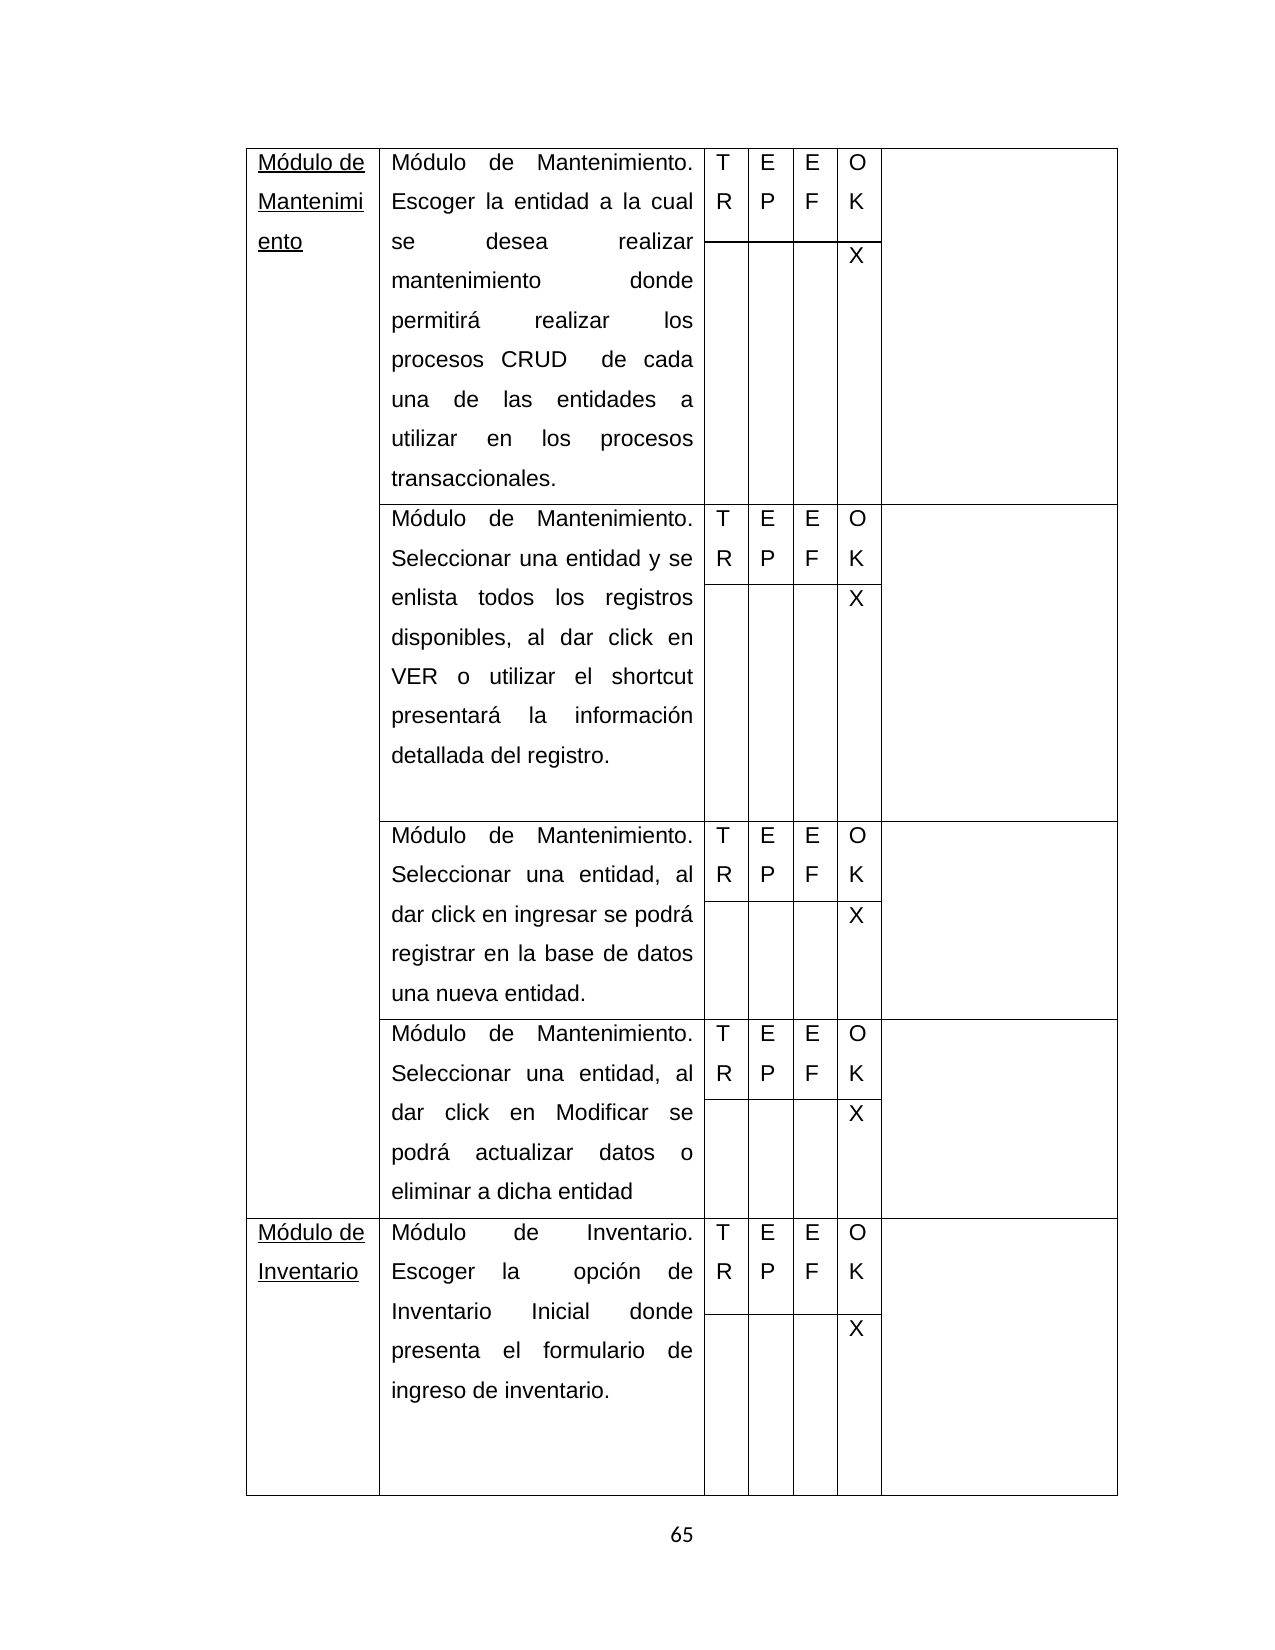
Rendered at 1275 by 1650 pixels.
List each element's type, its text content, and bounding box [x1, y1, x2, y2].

table_cell Módulo de Inventario. Escoger la opción de Inventario Inicial donde presenta el formulario de ingreso de inventario. [380, 1219, 704, 1495]
table_cell OK [838, 1020, 881, 1099]
table_cell [794, 1315, 837, 1495]
table_cell EP [749, 505, 793, 584]
table_cell [749, 585, 793, 821]
table_cell OK [838, 149, 881, 241]
table_cell [794, 902, 837, 1019]
table_cell [749, 1315, 793, 1495]
table_cell X [838, 1100, 881, 1218]
table_cell EF [794, 822, 837, 901]
table_cell [705, 1315, 748, 1495]
table_cell TR [705, 1020, 748, 1099]
table_cell OK [838, 1219, 881, 1314]
table_cell X [838, 585, 881, 821]
table_cell [794, 1100, 837, 1218]
table_cell TR [705, 149, 748, 241]
table_cell [882, 505, 1117, 821]
table_cell Módulo de Mantenimiento. Seleccionar una entidad, al dar click en Modificar se podrá actualizar datos o eliminar a dicha entidad [380, 1020, 704, 1218]
table_cell EF [794, 1020, 837, 1099]
table_cell [749, 1100, 793, 1218]
table_cell [705, 585, 748, 821]
table_cell [882, 1020, 1117, 1218]
table_cell [882, 822, 1117, 1019]
table_cell EF [794, 149, 837, 241]
table_cell OK [838, 822, 881, 901]
table_cell EP [749, 149, 793, 241]
table_cell OK [838, 505, 881, 584]
table_cell [705, 243, 748, 504]
table_cell EP [749, 1020, 793, 1099]
table_cell [882, 1219, 1117, 1495]
table_cell X [838, 902, 881, 1019]
table_cell TR [705, 822, 748, 901]
table_cell [794, 243, 837, 504]
table_cell [705, 902, 748, 1019]
table_cell [794, 585, 837, 821]
table_cell X [838, 243, 881, 504]
table_cell Módulo de Mantenimiento. Seleccionar una entidad, al dar click en ingresar se podrá registrar en la base de datos una nueva entidad. [380, 822, 704, 1019]
table_cell EP [749, 822, 793, 901]
table_cell EF [794, 505, 837, 584]
table_cell Módulo de Mantenimiento. Seleccionar una entidad y se enlista todos los registros disponibles, al dar click en VER o utilizar el shortcut presentará la información detallada del registro. [380, 505, 704, 821]
table_cell TR [705, 1219, 748, 1314]
table_cell [749, 243, 793, 504]
table_cell [749, 902, 793, 1019]
table_cell X [838, 1315, 881, 1495]
table_cell Módulo de Mantenimiento. Escoger la entidad a la cual se desea realizar mantenimiento donde permitirá realizar los procesos CRUD de cada una de las entidades a utilizar en los procesos transaccionales. [380, 149, 704, 504]
table_cell [705, 1100, 748, 1218]
table_cell EF [794, 1219, 837, 1314]
table_cell Módulo de Mantenimiento [247, 149, 379, 1218]
table_cell EP [749, 1219, 793, 1314]
table_cell [882, 149, 1117, 504]
table_cell Módulo de Inventario [247, 1219, 379, 1495]
table_cell TR [705, 505, 748, 584]
